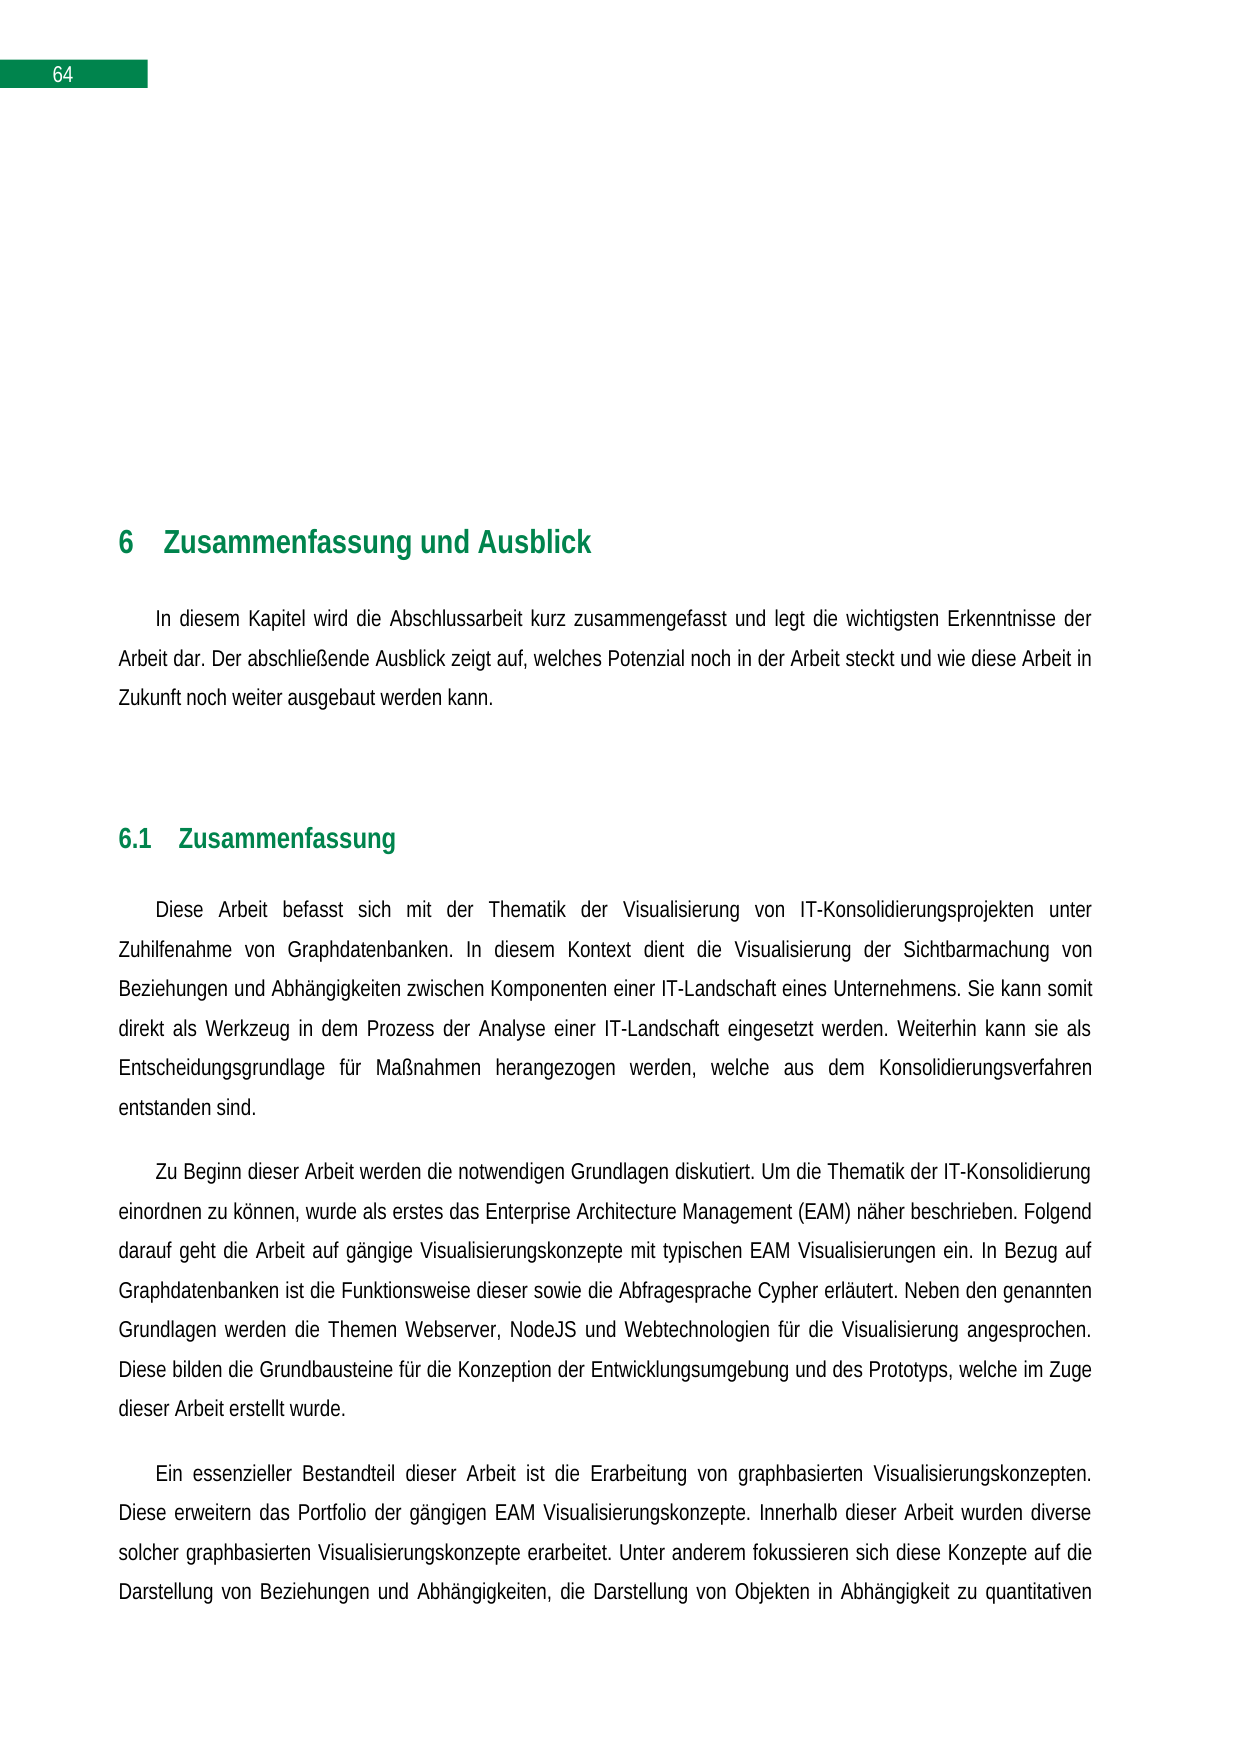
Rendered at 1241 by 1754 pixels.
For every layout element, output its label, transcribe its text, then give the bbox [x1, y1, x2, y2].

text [118, 1459, 1092, 1604]
subtitle Zusammenfassung und Ausblick [118, 523, 1092, 561]
text Diese Arbeit befasst sich mit der Thematik der Visualisierung von IT-Konsolidierungsprojekten unter Zuhilfenahme von Graphdatenbanken. In diesem Kontext dient die Visualisierung der Sichtbarmachung von Beziehungen und Abhängigkeiten zwischen Komponenten einer IT-Landschaft eines Unternehmens. Sie kann somit direkt als Werkzeug in dem Prozess der Analyse einer IT-Landschaft eingesetzt werden. Weiterhin kann sie als Entscheidungsgrundlage für Maßnahmen herangezogen werden, welche aus dem Konsolidierungsverfahren entstanden sind. [118, 896, 1092, 1120]
subtitle Zusammenfassung [118, 821, 1092, 855]
text In diesem Kapitel wird die Abschlussarbeit kurz zusammengefasst und legt die wichtigsten Erkenntnisse der Arbeit dar. Der abschließende Ausblick zeigt auf, welches Potenzial noch in der Arbeit steckt und wie diese Arbeit in Zukunft noch weiter ausgebaut werden kann. [118, 605, 1092, 710]
text Zu Beginn dieser Arbeit werden die notwendigen Grundlagen diskutiert. Um die Thematik der IT-Konsolidierung einordnen zu können, wurde als erstes das Enterprise Architecture Management (EAM) näher beschrieben. Folgend darauf geht die Arbeit auf gängige Visualisierungskonzepte mit typischen EAM Visualisierungen ein. In Bezug auf Graphdatenbanken ist die Funktionsweise dieser sowie die Abfragesprache Cypher erläutert. Neben den genannten Grundlagen werden die Themen Webserver, NodeJS und Webtechnologien für die Visualisierung angesprochen. Diese bilden die Grundbausteine für die Konzeption der Entwicklungsumgebung und des Prototyps, welche im Zuge dieser Arbeit erstellt wurde. [118, 1158, 1092, 1421]
